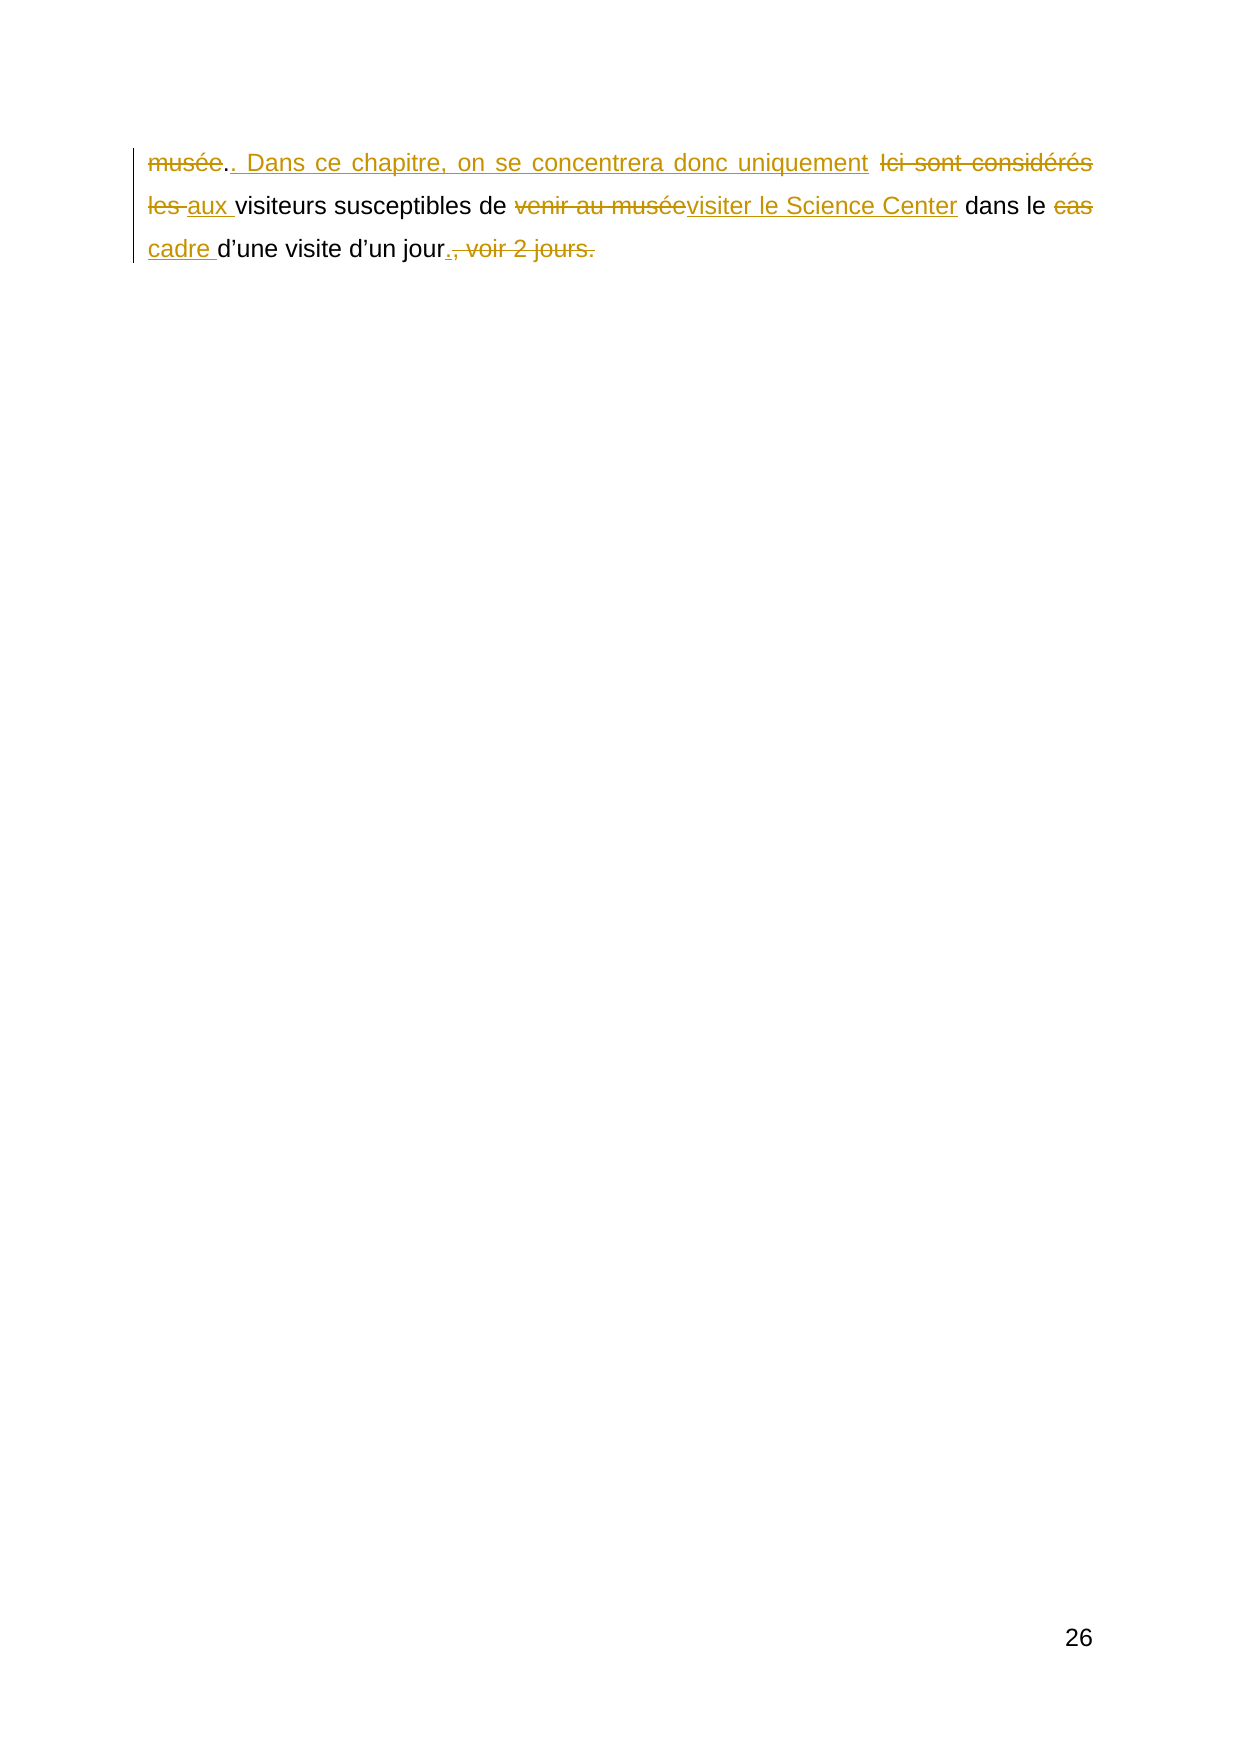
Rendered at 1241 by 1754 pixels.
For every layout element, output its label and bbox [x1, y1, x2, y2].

text [148, 148, 1093, 263]
